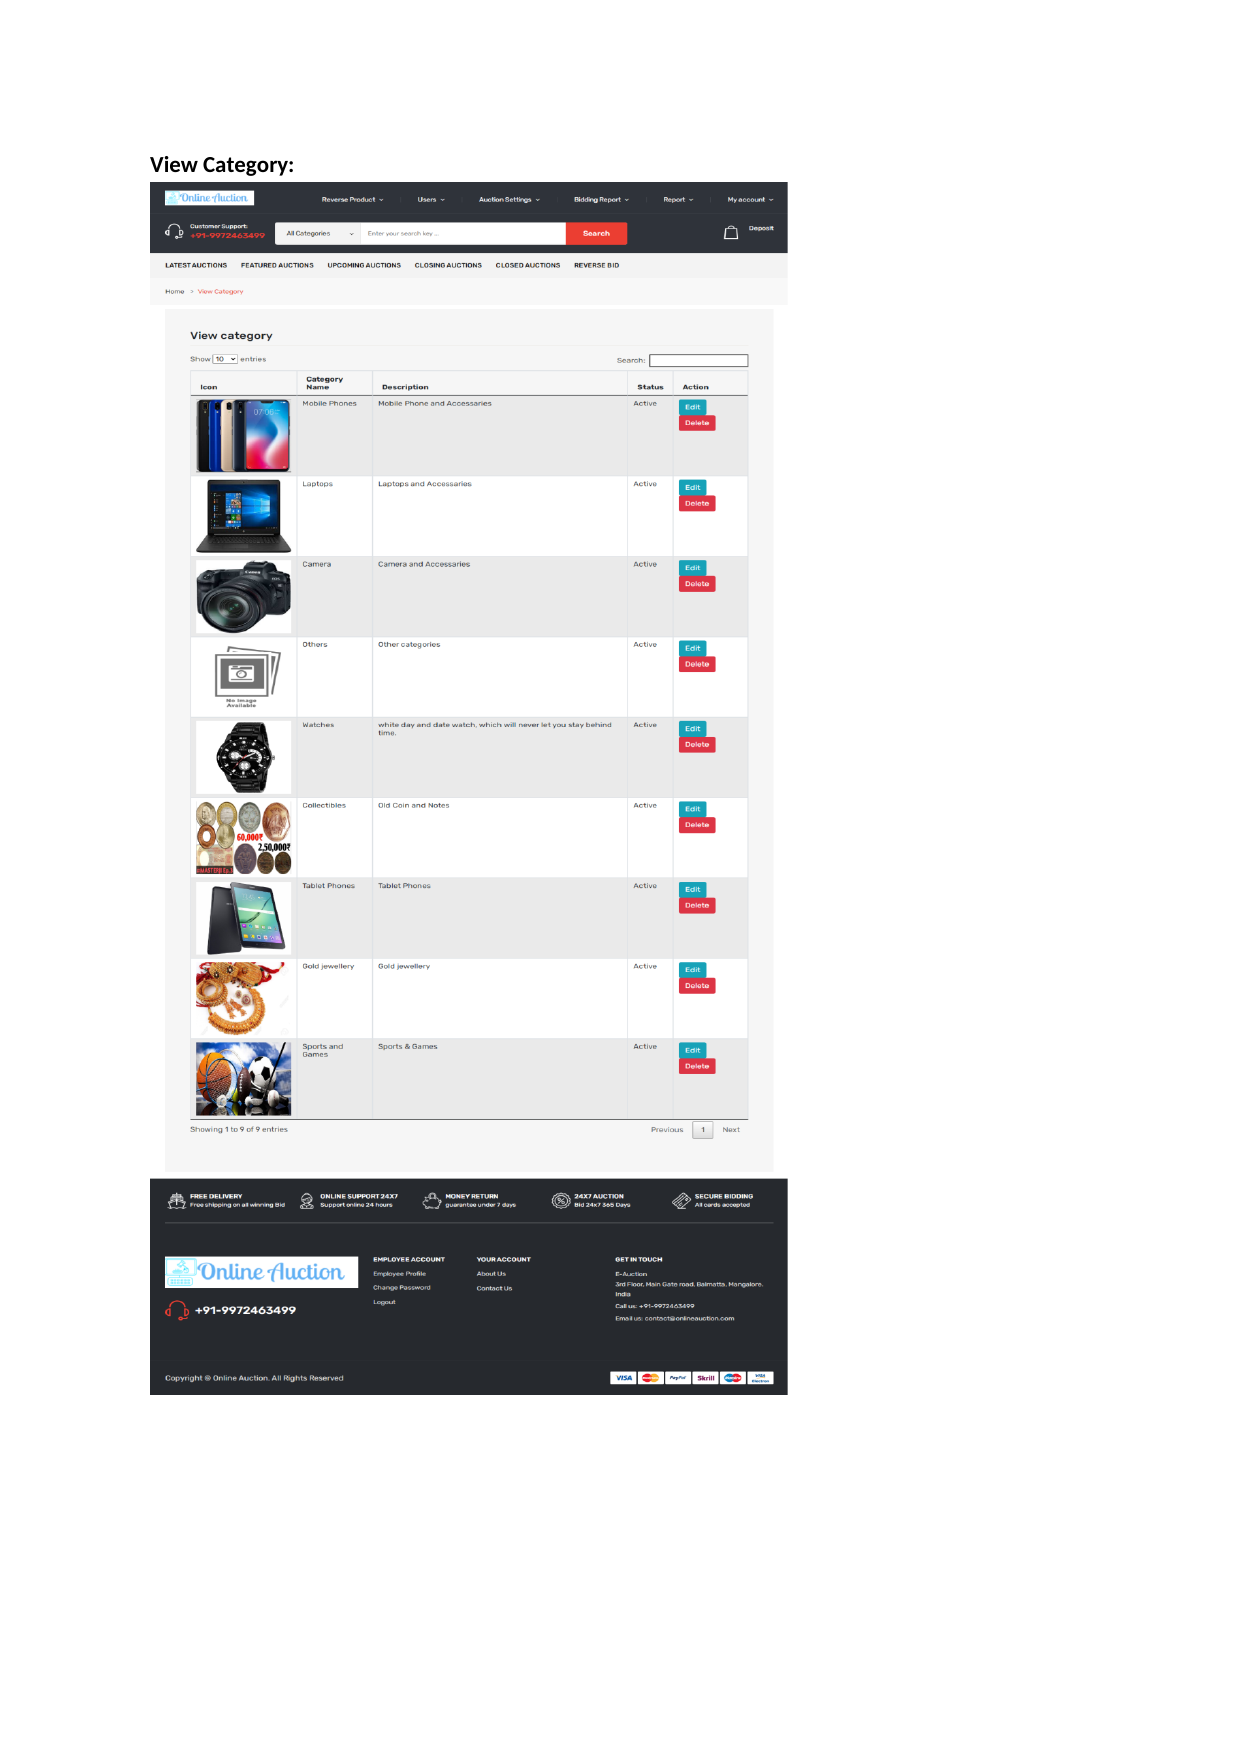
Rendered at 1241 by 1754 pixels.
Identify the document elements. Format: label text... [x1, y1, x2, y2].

picture [150, 182, 788, 1395]
